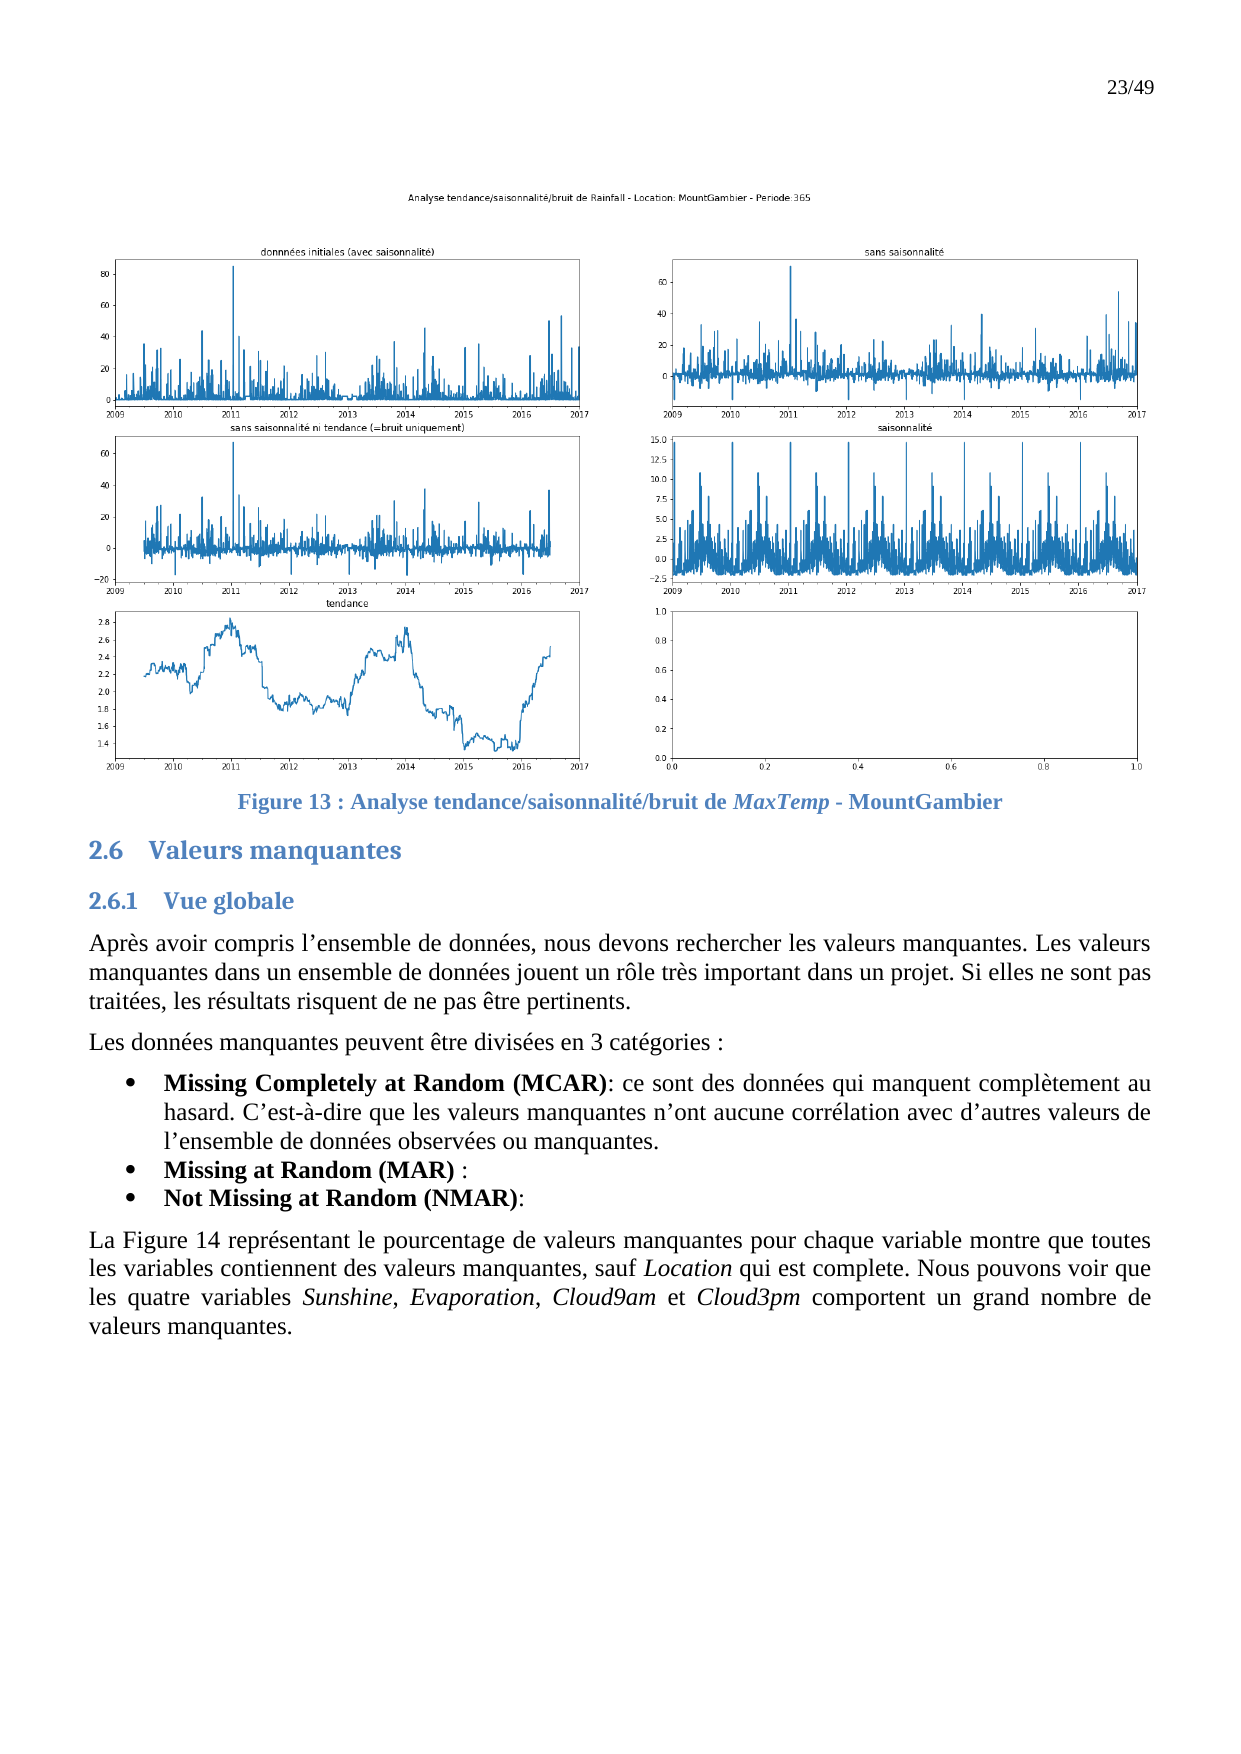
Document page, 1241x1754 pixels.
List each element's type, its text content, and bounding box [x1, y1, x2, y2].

list Missing Completely at Random (MCAR): ce sont des données qui manquent complètement au hasard. C’est-à-dire que les valeurs manquantes n’ont aucune corrélation avec d’autres valeurs de l’ensemble de données observées ou manquantes. [126, 1068, 1152, 1155]
text Les données manquantes peuvent être divisées en 3 catégories : [89, 1027, 1152, 1056]
subtitle Valeurs manquantes [89, 835, 1152, 866]
text Après avoir compris l’ensemble de données, nous devons rechercher les valeurs manquantes. Les valeurs manquantes dans un ensemble de données jouent un rôle très important dans un projet. Si elles ne sont pas traitées, les résultats risquent de ne pas être pertinents. [89, 928, 1152, 1015]
picture [88, 188, 1151, 776]
text Figure 13 : Analyse tendance/saisonnalité/bruit de MaxTemp - MountGambier [89, 788, 1152, 814]
list Not Missing at Random (NMAR): [126, 1183, 1152, 1212]
list Missing at Random (MAR) : [126, 1155, 1152, 1183]
text La Figure 14 représentant le pourcentage de valeurs manquantes pour chaque variable montre que toutes les variables contiennent des valeurs manquantes, sauf Location qui est complete. Nous pouvons voir que les quatre variables Sunshine, Evaporation, Cloud9am et Cloud3pm comportent un grand nombre de valeurs manquantes. [89, 1225, 1152, 1340]
subtitle Vue globale [89, 887, 1152, 916]
